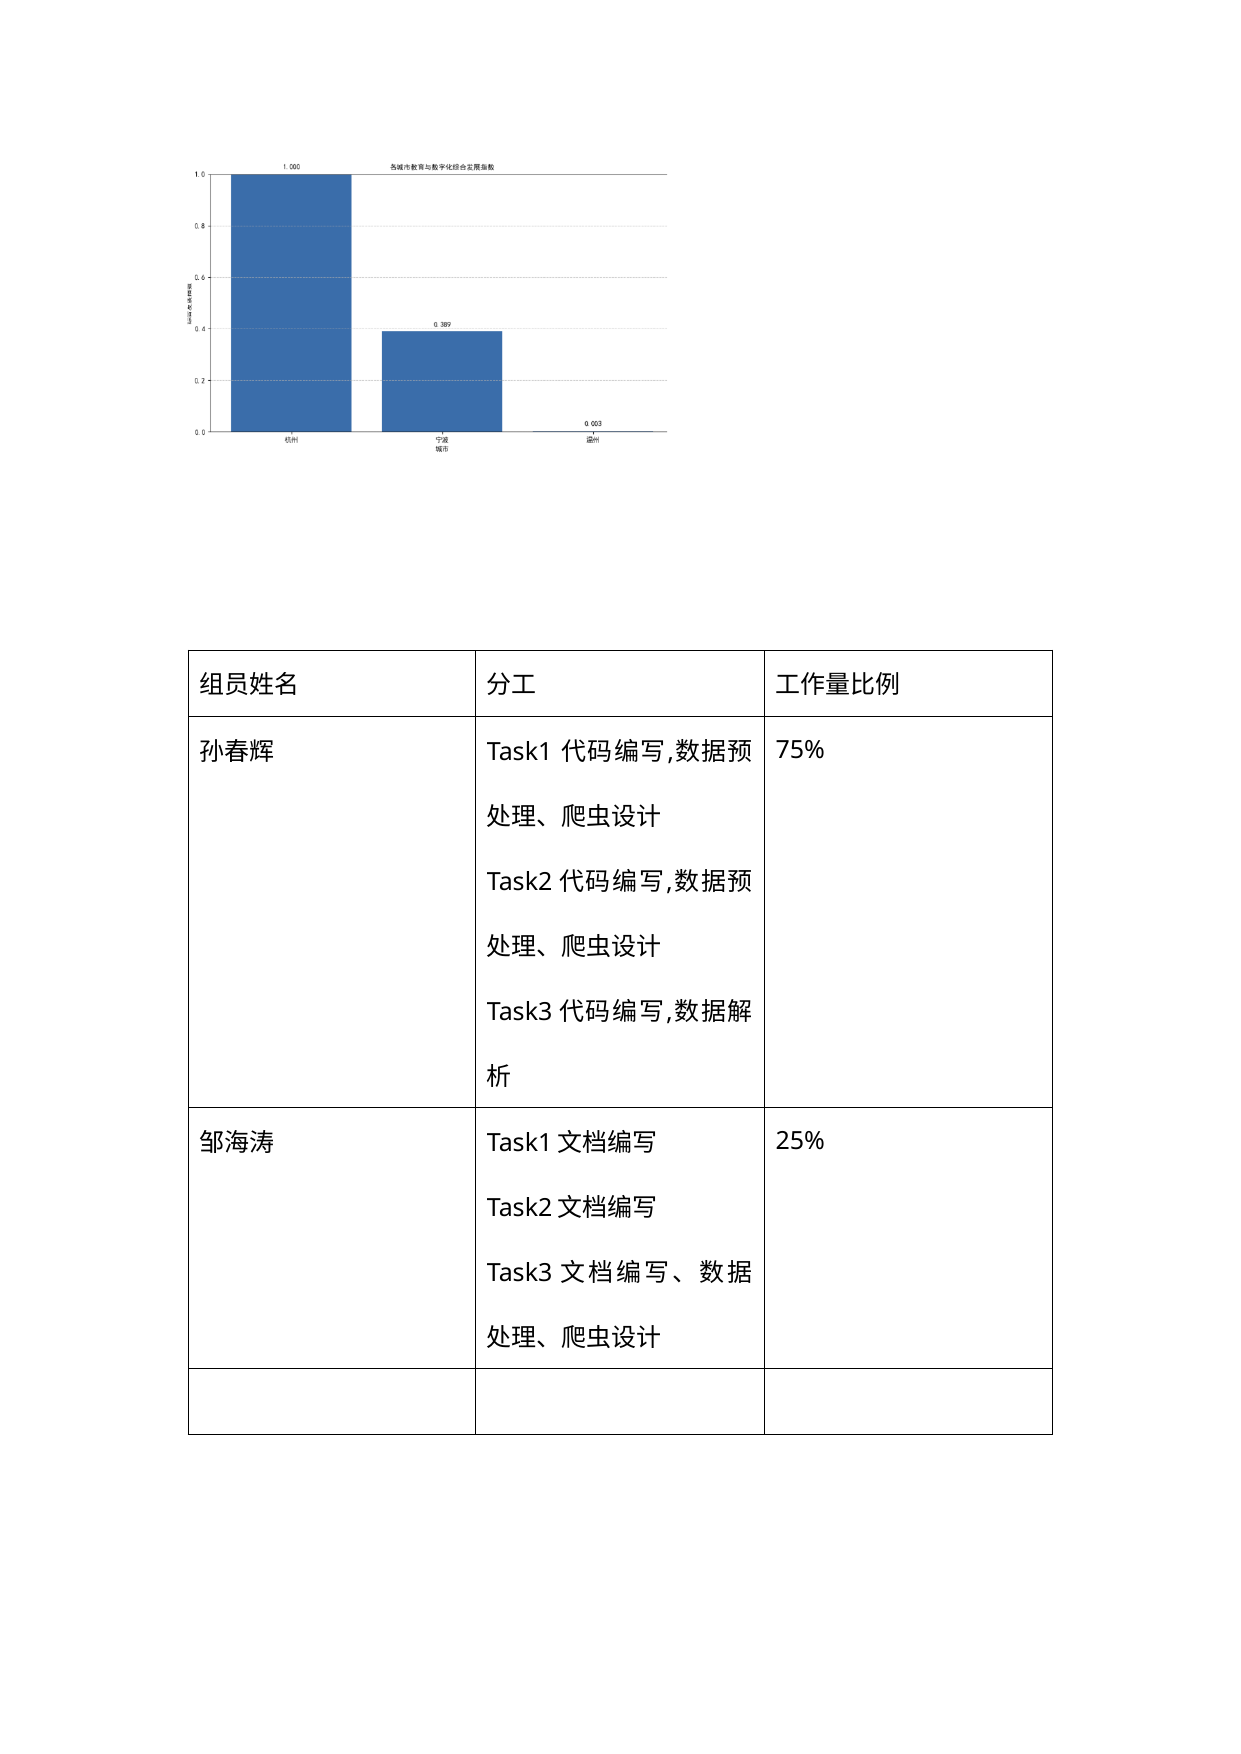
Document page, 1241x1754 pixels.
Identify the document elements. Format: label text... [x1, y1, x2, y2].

table_header 分工 [476, 651, 764, 716]
table_header 工作量比例 [765, 651, 1052, 716]
table_cell 75% [765, 717, 1052, 1107]
table_cell 25% [765, 1108, 1052, 1368]
table_header 组员姓名 [189, 651, 475, 716]
table_cell 孙春辉 [189, 717, 475, 1107]
table_cell 邹海涛 [189, 1108, 475, 1368]
table_cell [476, 1369, 764, 1434]
picture [187, 162, 668, 453]
table_cell [765, 1369, 1052, 1434]
table_cell Task1 代码编写,数据预处理、爬虫设计 Task2代码编写,数据预处理、爬虫设计 Task3代码编写,数据解析 [476, 717, 764, 1107]
table_cell Task1文档编写 Task2文档编写 Task3文档编写、数据处理、爬虫设计 [476, 1108, 764, 1368]
table_cell [189, 1369, 475, 1434]
